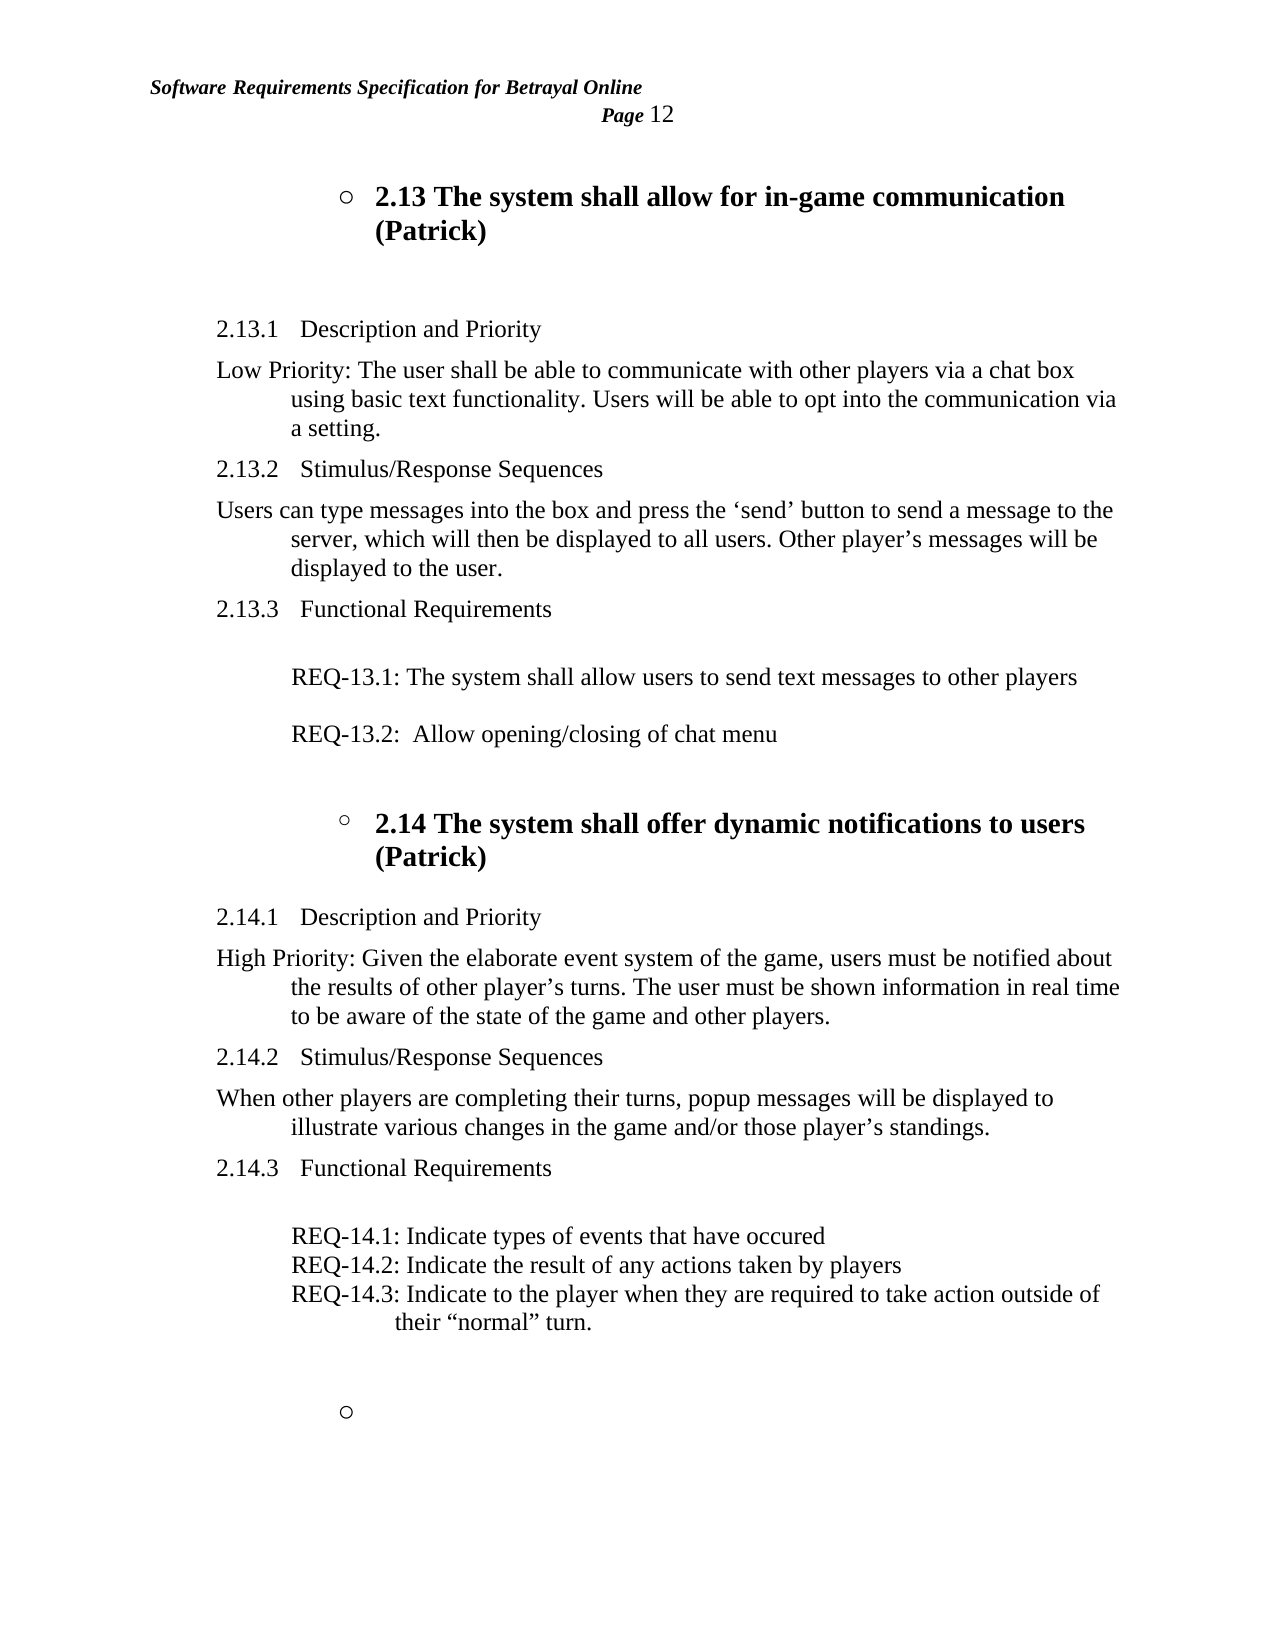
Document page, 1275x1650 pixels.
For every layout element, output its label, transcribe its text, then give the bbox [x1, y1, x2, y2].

text 2.14.1 Description and Priority [216, 902, 1125, 931]
subtitle 2.13 The system shall allow for in-game communication (Patrick) [337, 179, 1125, 246]
text When other players are completing their turns, popup messages will be displayed to illustrate various changes in the game and/or those player’s standings. [216, 1083, 1125, 1141]
text REQ-14.3: Indicate to the player when they are required to take action outside of their “normal” turn. [291, 1279, 1125, 1336]
text REQ-14.2: Indicate the result of any actions taken by players [291, 1250, 1125, 1279]
text 2.14.3 Functional Requirements [216, 1153, 1125, 1182]
text REQ-14.1: Indicate types of events that have occured [291, 1221, 1125, 1250]
subtitle 2.14 The system shall offer dynamic notifications to users (Patrick) [337, 806, 1125, 873]
text 2.13.3 Functional Requirements [216, 594, 1125, 623]
text Low Priority: The user shall be able to communicate with other players via a chat box using basic text functionality. Users will be able to opt into the communication via a setting. [216, 356, 1125, 442]
text REQ-13.1: The system shall allow users to send text messages to other players [291, 662, 1125, 719]
text 2.13.1 Description and Priority [216, 314, 1125, 343]
text 2.13.2 Stimulus/Response Sequences [216, 454, 1125, 483]
text Users can type messages into the box and press the ‘send’ button to send a message to the server, which will then be displayed to all users. Other player’s messages will be displayed to the user. [216, 496, 1125, 582]
text 2.14.2 Stimulus/Response Sequences [216, 1042, 1125, 1071]
text High Priority: Given the elaborate event system of the game, users must be notified about the results of other player’s turns. The user must be shown information in real time to be aware of the state of the game and other players. [216, 943, 1125, 1030]
text REQ-13.2: Allow opening/closing of chat menu [291, 719, 1125, 748]
